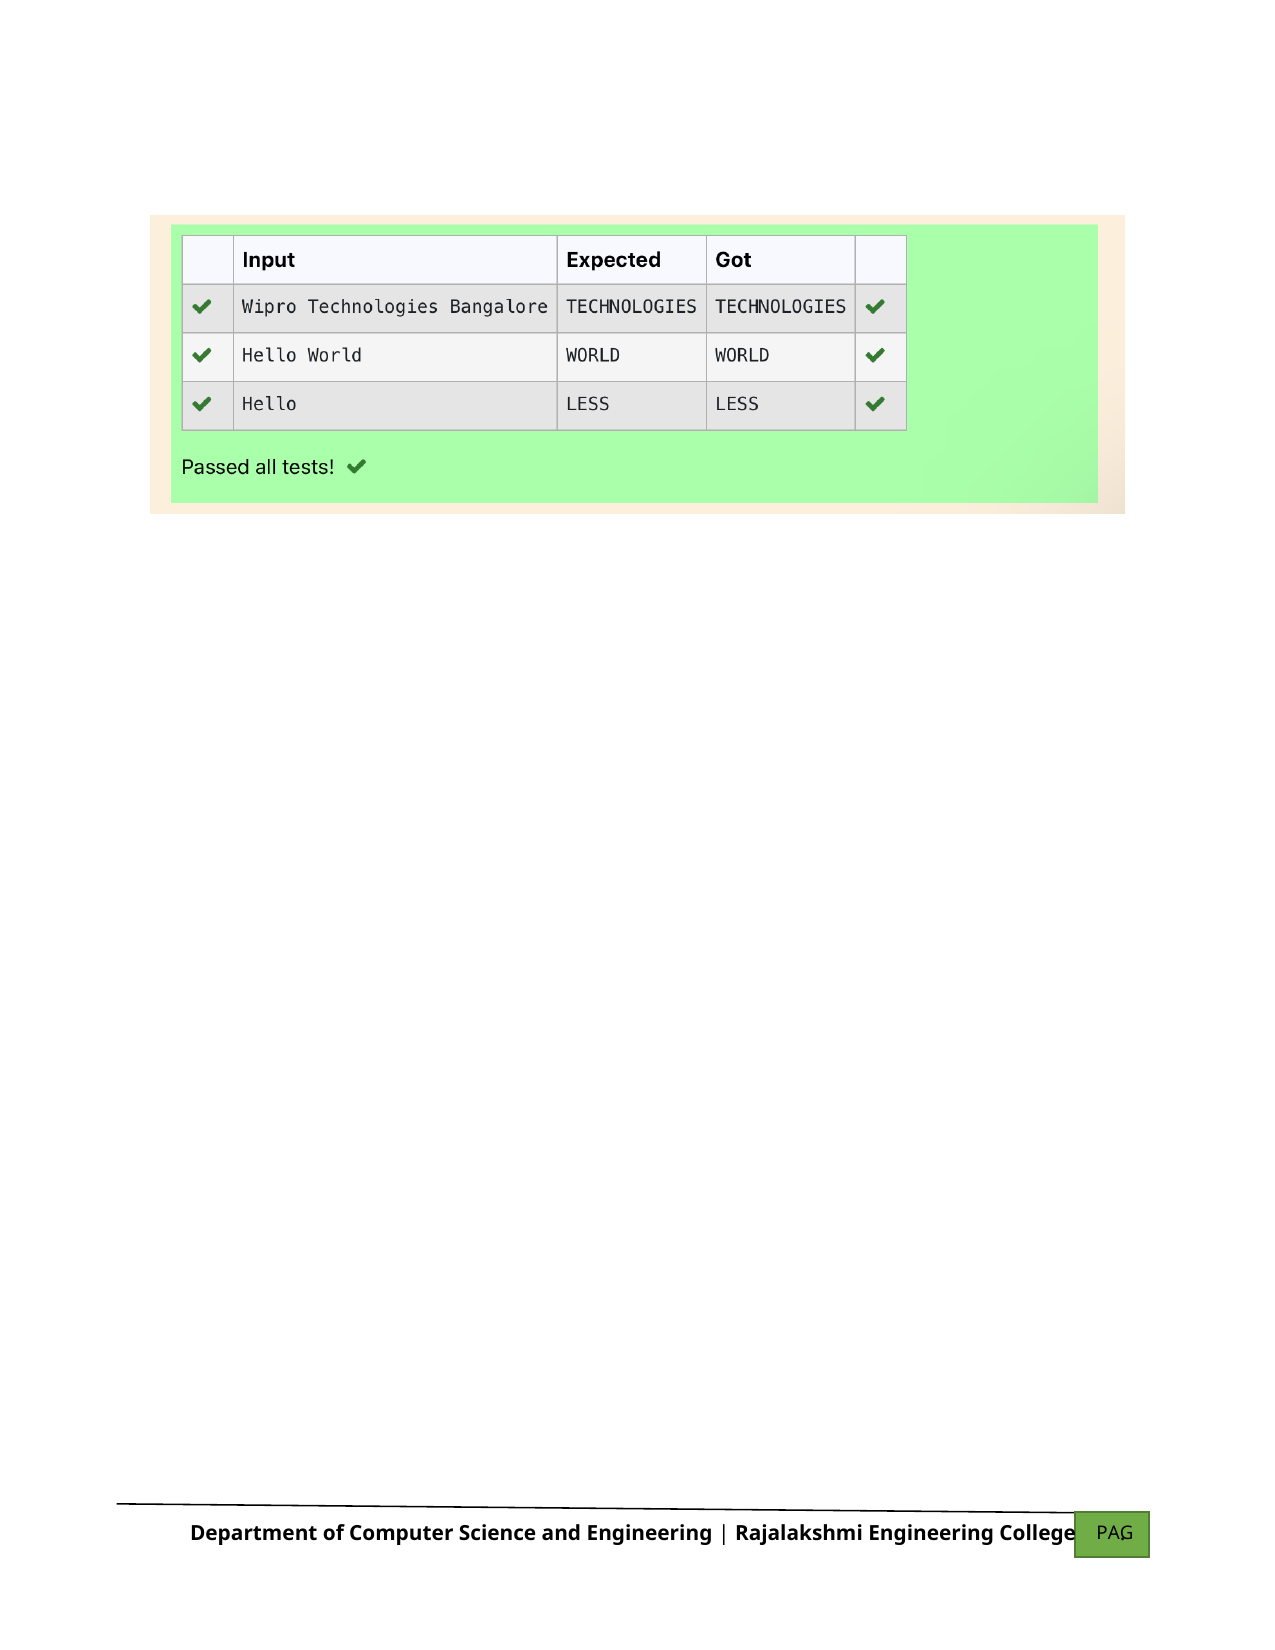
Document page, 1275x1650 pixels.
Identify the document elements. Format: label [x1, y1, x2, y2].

picture [150, 215, 1125, 514]
